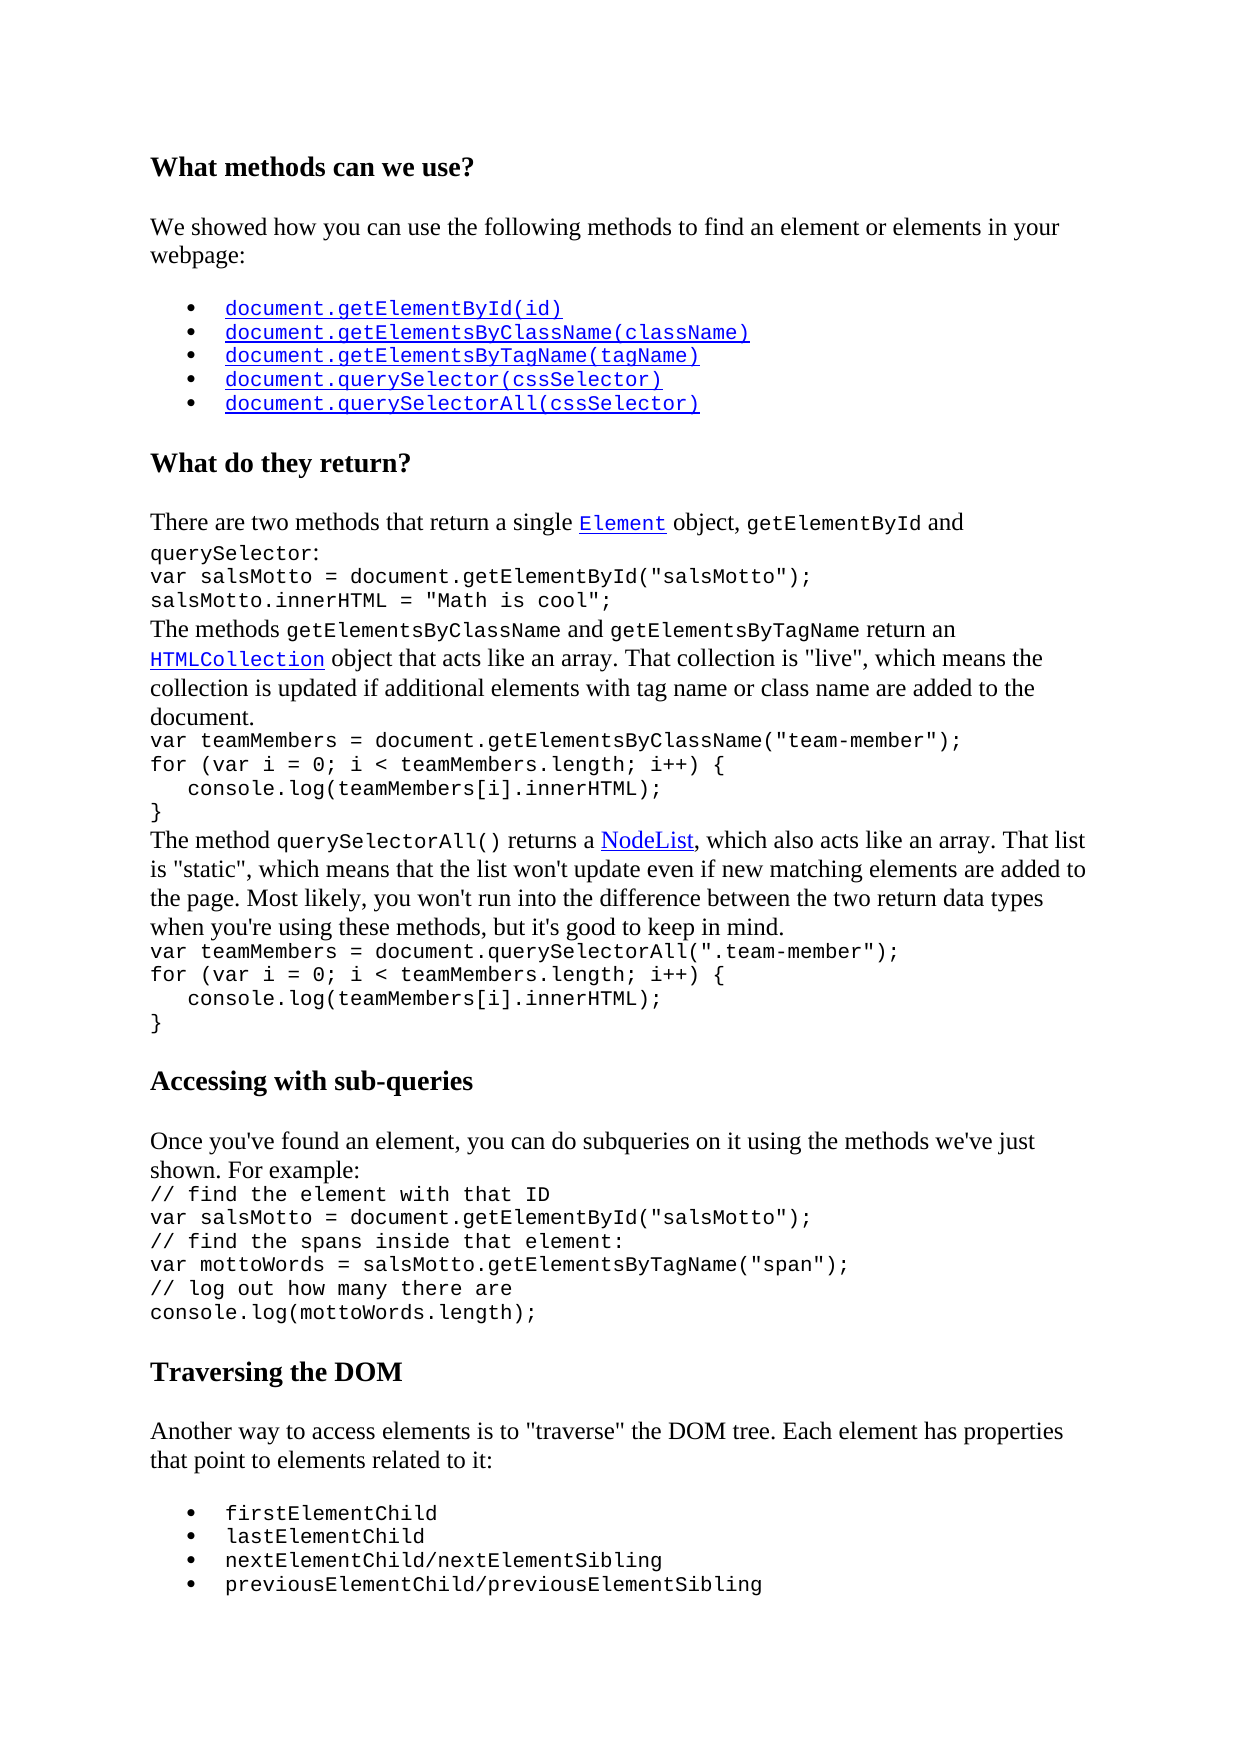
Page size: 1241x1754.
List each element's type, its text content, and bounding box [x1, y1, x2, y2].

list document.getElementsByClassName(className) [187, 322, 1090, 346]
text // log out how many there are [150, 1278, 1090, 1302]
text Another way to access elements is to "traverse" the DOM tree. Each element has properties that point to elements related to it: [150, 1416, 1090, 1474]
text // find the element with that ID [150, 1183, 1090, 1207]
text var mottoWords = salsMotto.getElementsByTagName("span"); [150, 1254, 1090, 1278]
text The method querySelectorAll() returns a NodeList, which also acts like an array. That list is "static", which means that the list won't update even if new matching elements are added to the page. Most likely, you won't run into the difference between the two return data types when you're using these methods, but it's good to keep in mind. [150, 825, 1090, 941]
list document.getElementsByTagName(tagName) [187, 346, 1090, 369]
text console.log(mottoWords.length); [150, 1302, 1090, 1325]
text salsMotto.innerHTML = "Math is cool"; [150, 590, 1090, 614]
text The methods getElementsByClassName and getElementsByTagName return an HTMLCollection object that acts like an array. That collection is "live", which means the collection is updated if additional elements with tag name or class name are added to the document. [150, 614, 1090, 730]
text var teamMembers = document.querySelectorAll(".team-member"); [150, 941, 1090, 964]
text for (var i = 0; i < teamMembers.length; i++) { [150, 964, 1090, 988]
text // find the spans inside that element: [150, 1231, 1090, 1254]
list document.querySelectorAll(cssSelector) [187, 393, 1090, 416]
list document.getElementById(id) [187, 298, 1090, 322]
list nextElementChild/nextElementSibling [187, 1550, 1090, 1574]
text We showed how you can use the following methods to find an element or elements in your webpage: [150, 212, 1090, 269]
text var teamMembers = document.getElementsByClassName("team-member"); [150, 730, 1090, 754]
text Accessing with sub-queries [150, 1064, 1090, 1097]
text var salsMotto = document.getElementById("salsMotto"); [150, 1207, 1090, 1231]
list document.querySelector(cssSelector) [187, 369, 1090, 393]
text There are two methods that return a single Element object, getElementById and querySelector: [150, 507, 1090, 566]
list lastElementChild [187, 1526, 1090, 1550]
text What do they return? [150, 446, 1090, 478]
text for (var i = 0; i < teamMembers.length; i++) { [150, 754, 1090, 778]
text console.log(teamMembers[i].innerHTML); [150, 778, 1090, 801]
list previousElementChild/previousElementSibling [187, 1574, 1090, 1597]
text console.log(teamMembers[i].innerHTML); [150, 988, 1090, 1012]
text } [150, 1012, 1090, 1035]
text Traversing the DOM [150, 1354, 1090, 1387]
text var salsMotto = document.getElementById("salsMotto"); [150, 566, 1090, 590]
text What methods can we use? [150, 150, 1090, 182]
text } [150, 801, 1090, 825]
list firstElementChild [187, 1503, 1090, 1526]
text Once you've found an element, you can do subqueries on it using the methods we've just shown. For example: [150, 1126, 1090, 1183]
